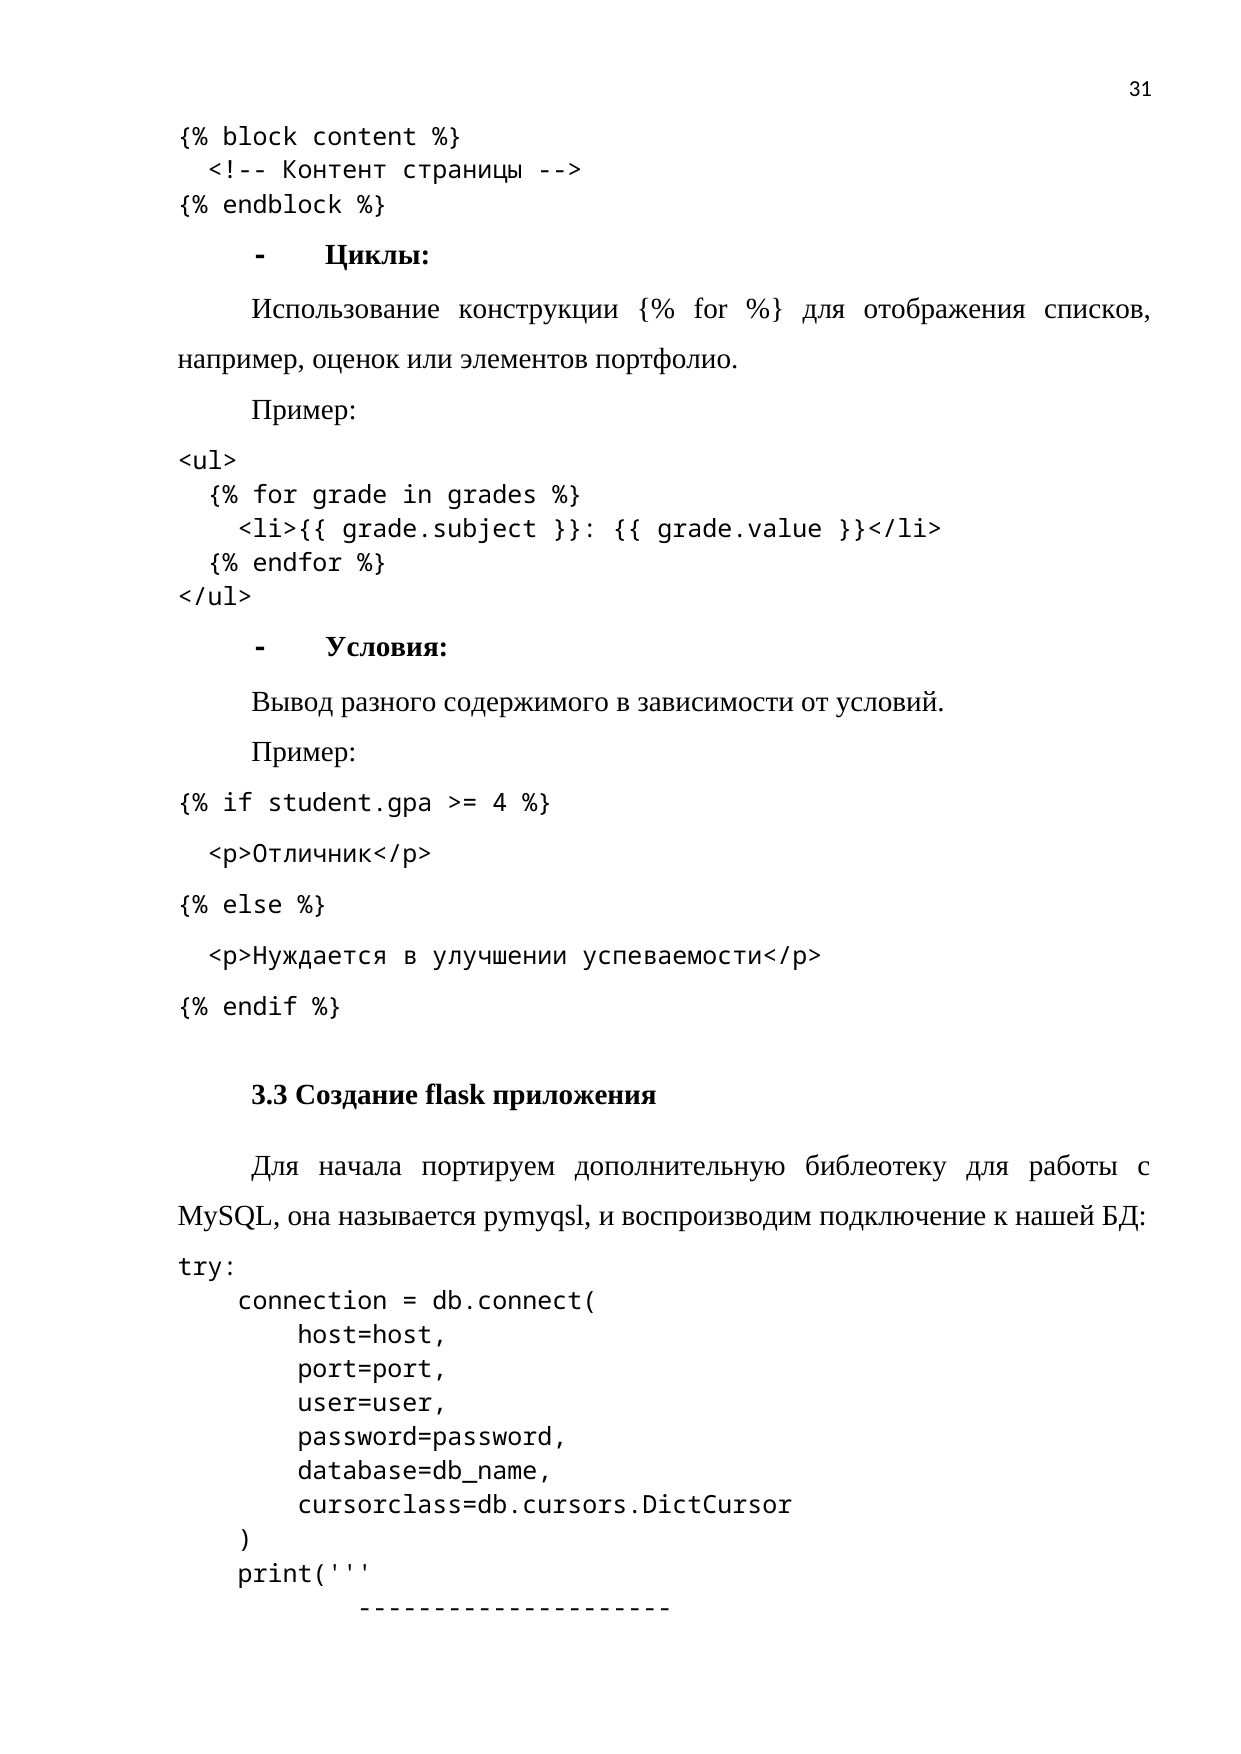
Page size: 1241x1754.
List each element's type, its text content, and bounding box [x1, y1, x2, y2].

text Пример: [177, 392, 1152, 426]
text <ul> [177, 442, 1152, 476]
text 3.3 Создание flask приложения [177, 1077, 1152, 1111]
text password=password, [177, 1419, 1152, 1453]
text user=user, [177, 1385, 1152, 1419]
text {% else %} [177, 886, 1152, 920]
text {% endif %} [177, 988, 1152, 1022]
text host=host, [177, 1317, 1152, 1351]
text {% endblock %} [177, 186, 1152, 220]
text Использование конструкции {% for %} для отображения списков, например, оценок или элементов портфолио. [177, 291, 1152, 375]
text {% if student.gpa >= 4 %} [177, 784, 1152, 818]
text {% block content %} [177, 118, 1152, 152]
text try: [177, 1249, 1152, 1283]
list Условия: [177, 629, 1152, 666]
text <!-- Контент страницы --> [177, 152, 1152, 186]
text ) [177, 1521, 1152, 1555]
text database=db_name, [177, 1453, 1152, 1487]
list Циклы: [177, 237, 1152, 273]
text print(''' [177, 1555, 1152, 1589]
text --------------------- [177, 1589, 1152, 1623]
text <p>Нуждается в улучшении успеваемости</p> [177, 937, 1152, 971]
text cursorclass=db.cursors.DictCursor [177, 1487, 1152, 1521]
text connection = db.connect( [177, 1283, 1152, 1317]
text port=port, [177, 1351, 1152, 1385]
text {% endfor %} [177, 544, 1152, 578]
text Вывод разного содержимого в зависимости от условий. [177, 684, 1152, 717]
text Пример: [177, 734, 1152, 767]
text <p>Отличник</p> [177, 835, 1152, 869]
text </ul> [177, 578, 1152, 613]
text {% for grade in grades %} [177, 476, 1152, 510]
text <li>{{ grade.subject }}: {{ grade.value }}</li> [177, 510, 1152, 544]
text Для начала портируем дополнительную библеотеку для работы с MySQL, она называется pymyqsl, и воспроизводим подключение к нашей БД: [177, 1148, 1152, 1232]
